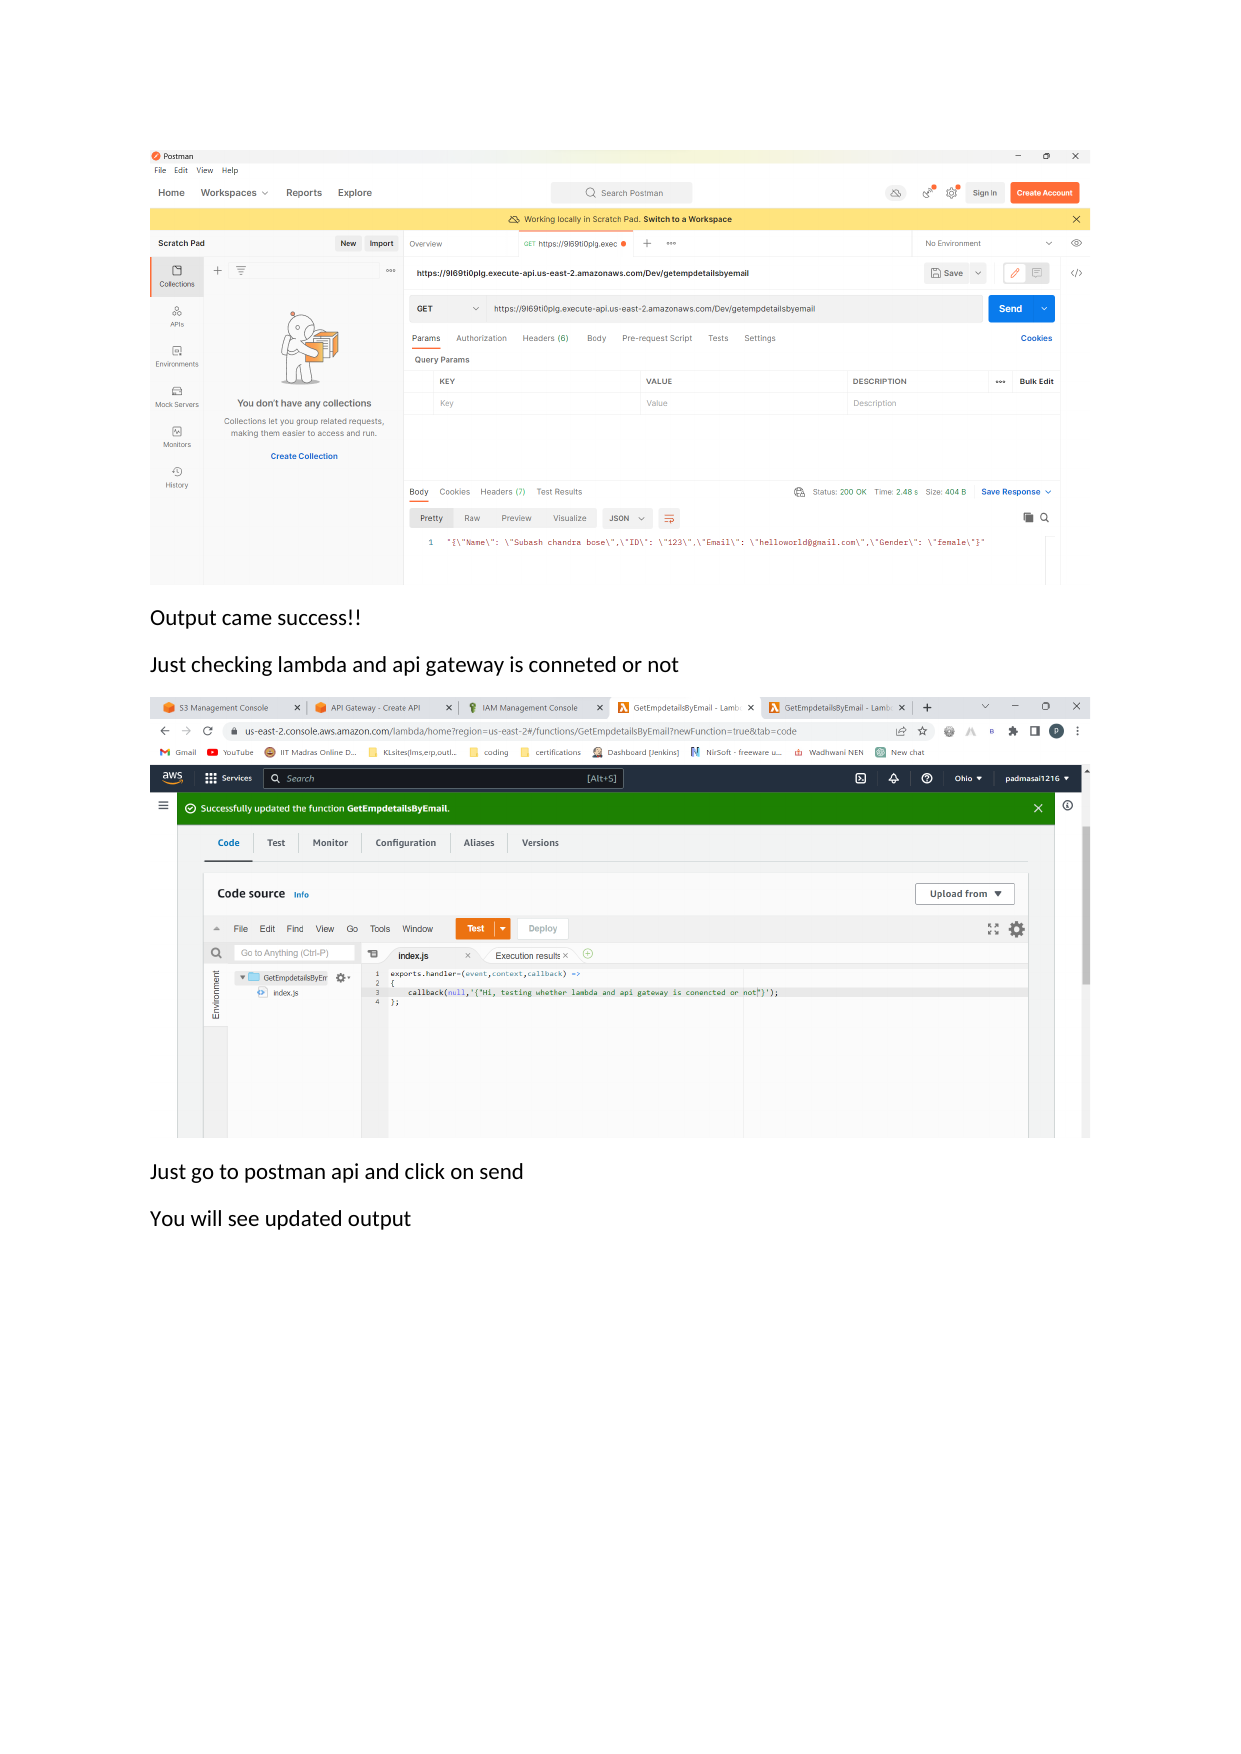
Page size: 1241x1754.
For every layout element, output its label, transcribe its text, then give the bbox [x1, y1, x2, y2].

picture [150, 150, 1091, 585]
text Just checking lambda and api gateway is conneted or not [150, 650, 1090, 678]
text Output came success!! [150, 603, 1090, 631]
text You will see updated output [150, 1204, 1090, 1232]
picture [150, 697, 1091, 1138]
text Just go to postman api and click on send [150, 1157, 1090, 1185]
